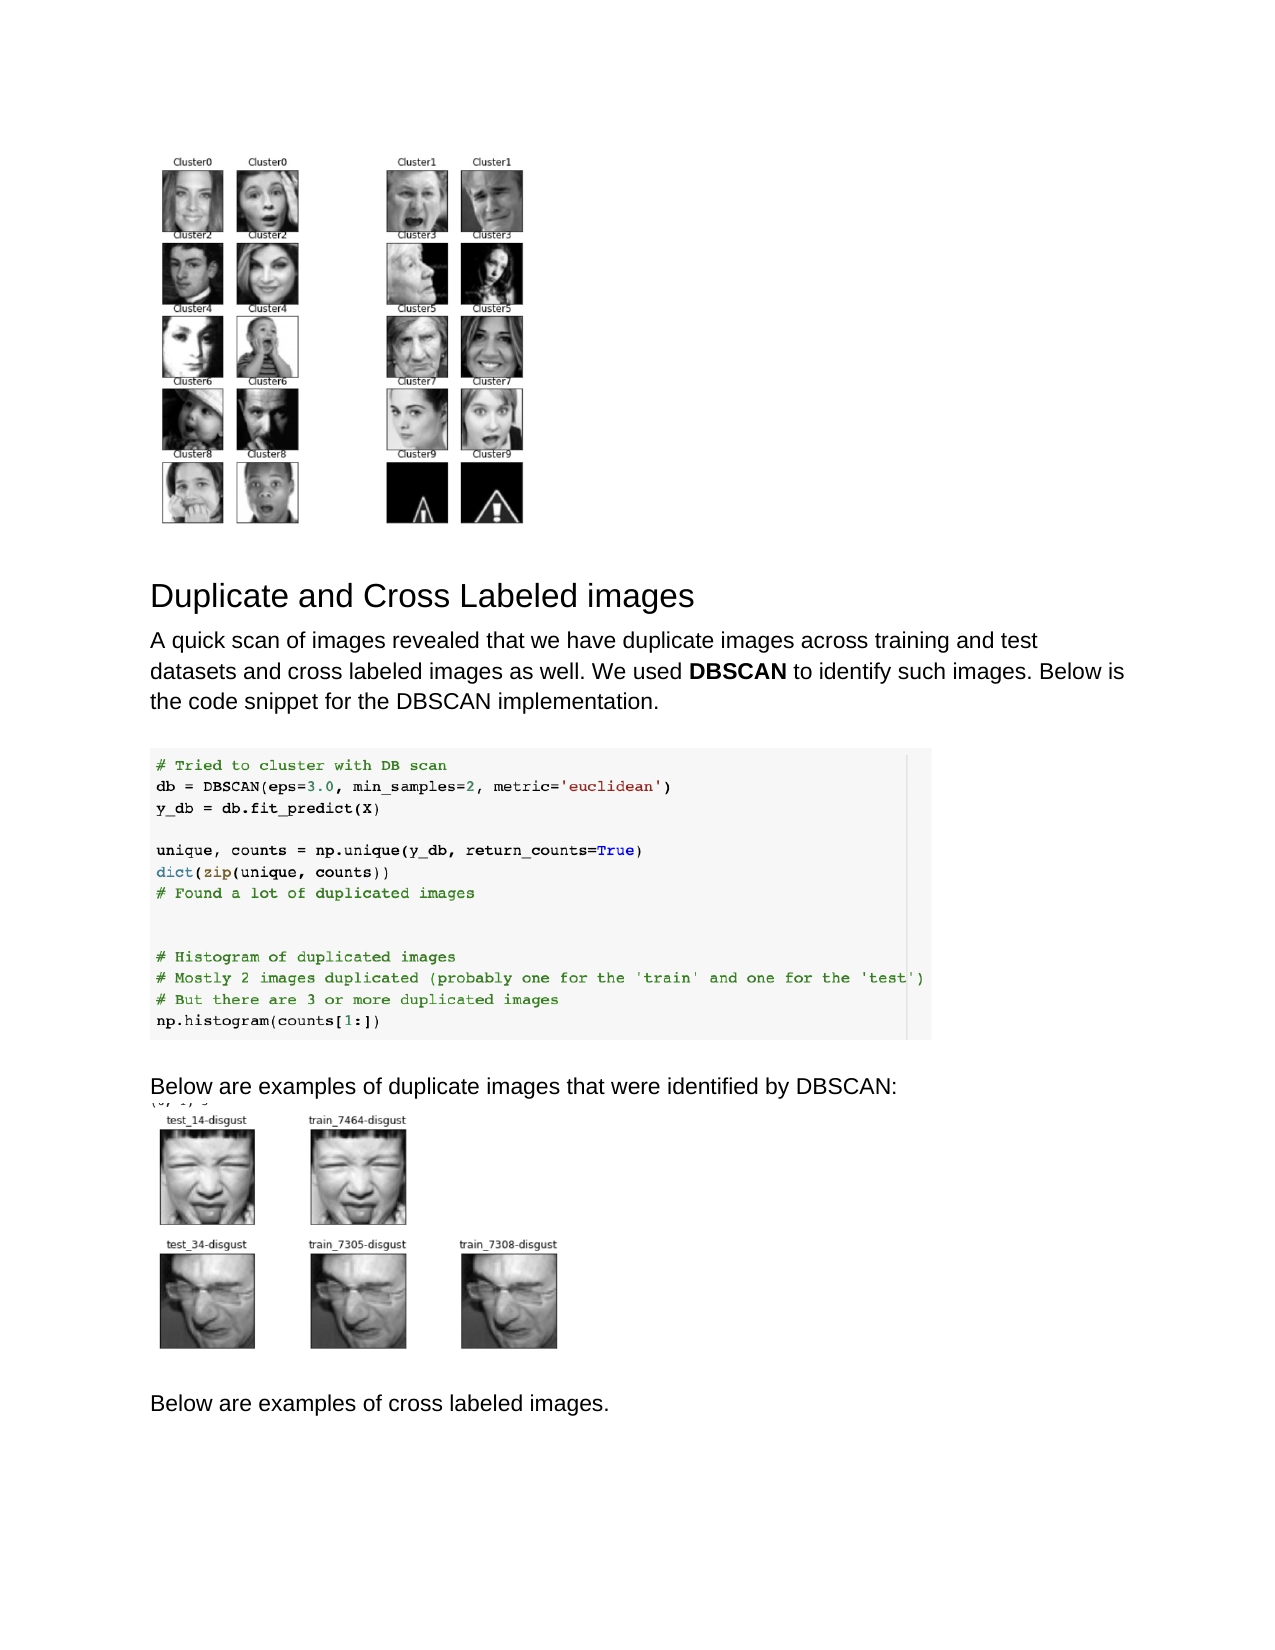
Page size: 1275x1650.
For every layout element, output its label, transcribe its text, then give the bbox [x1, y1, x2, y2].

text Below are examples of duplicate images that were identified by DBSCAN: [150, 1073, 1125, 1099]
text Below are examples of cross labeled images. [150, 1390, 1125, 1416]
text A quick scan of images revealed that we have duplicate images across training and test datasets and cross labeled images as well. We used DBSCAN to identify such images. Below is the code snippet for the DBSCAN implementation. [150, 627, 1125, 714]
picture [150, 748, 932, 1040]
picture [150, 150, 536, 536]
picture [150, 1103, 576, 1353]
subtitle Duplicate and Cross Labeled images [150, 577, 1125, 615]
